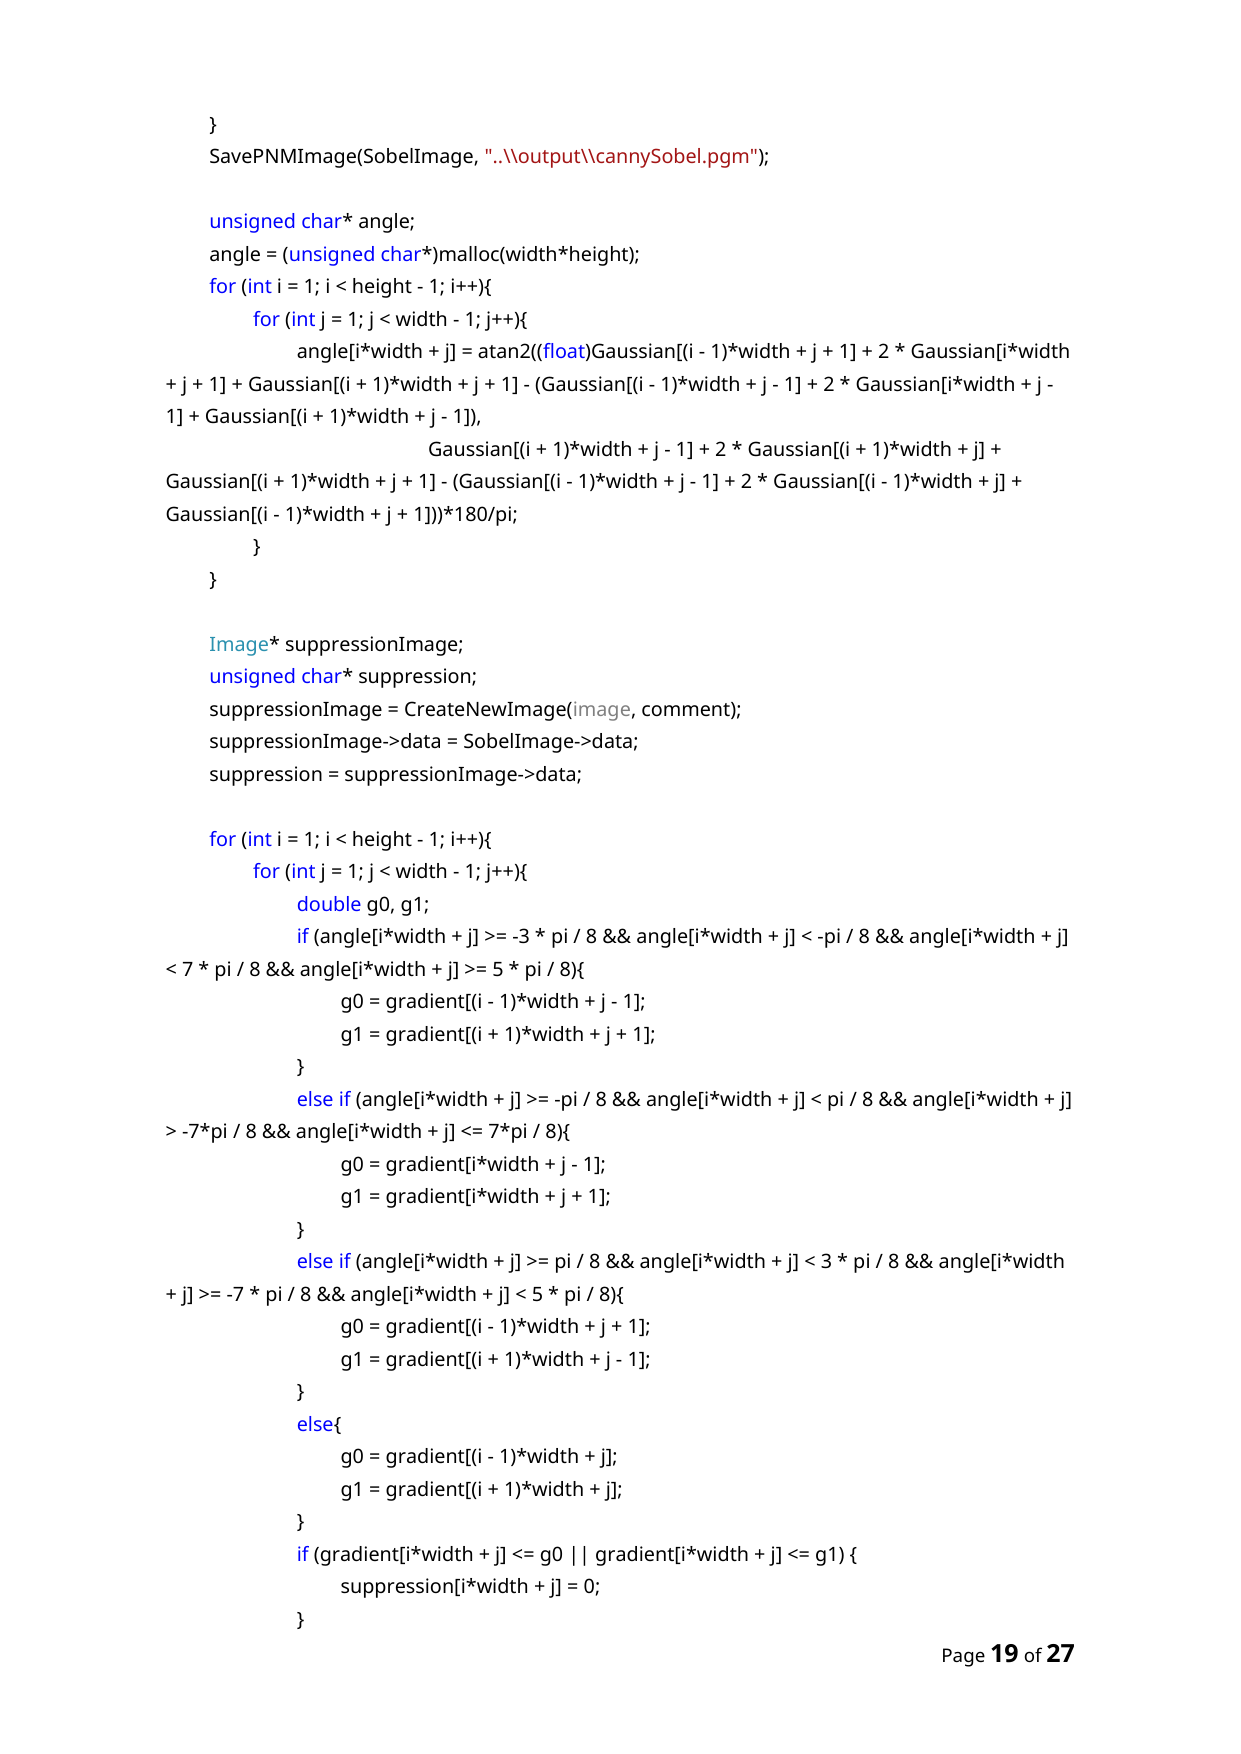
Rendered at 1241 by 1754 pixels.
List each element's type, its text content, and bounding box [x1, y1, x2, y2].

text if (angle[i*width + j] >= -3 * pi / 8 && angle[i*width + j] < -pi / 8 && angle[i*width + j] < 7 * pi / 8 && angle[i*width + j] >= 5 * pi / 8){ [165, 919, 1075, 984]
text Image* suppressionImage; [165, 627, 1075, 659]
text for (int i = 1; i < height - 1; i++){ [165, 822, 1075, 854]
text } [165, 1602, 1075, 1634]
text for (int i = 1; i < height - 1; i++){ [165, 269, 1075, 302]
text angle[i*width + j] = atan2((float)Gaussian[(i - 1)*width + j + 1] + 2 * Gaussian[i*width + j + 1] + Gaussian[(i + 1)*width + j + 1] - (Gaussian[(i - 1)*width + j - 1] + 2 * Gaussian[i*width + j - 1] + Gaussian[(i + 1)*width + j - 1]), [165, 334, 1075, 432]
text for (int j = 1; j < width - 1; j++){ [165, 854, 1075, 887]
text g0 = gradient[(i - 1)*width + j - 1]; [165, 984, 1075, 1017]
text g1 = gradient[(i + 1)*width + j + 1]; [165, 1017, 1075, 1049]
text if (gradient[i*width + j] <= g0 || gradient[i*width + j] <= g1) { [165, 1537, 1075, 1569]
text } [165, 1504, 1075, 1537]
text for (int j = 1; j < width - 1; j++){ [165, 302, 1075, 334]
text angle = (unsigned char*)malloc(width*height); [165, 237, 1075, 269]
text g1 = gradient[i*width + j + 1]; [165, 1179, 1075, 1212]
text suppressionImage->data = SobelImage->data; [165, 724, 1075, 757]
text } [165, 1049, 1075, 1082]
text } [165, 1212, 1075, 1244]
text else{ [165, 1407, 1075, 1439]
text else if (angle[i*width + j] >= pi / 8 && angle[i*width + j] < 3 * pi / 8 && angle[i*width + j] >= -7 * pi / 8 && angle[i*width + j] < 5 * pi / 8){ [165, 1244, 1075, 1309]
text } [165, 107, 1075, 139]
text SavePNMImage(SobelImage, "..\\output\\cannySobel.pgm"); [165, 139, 1075, 172]
text g1 = gradient[(i + 1)*width + j]; [165, 1472, 1075, 1504]
text g0 = gradient[(i - 1)*width + j + 1]; [165, 1309, 1075, 1342]
text g1 = gradient[(i + 1)*width + j - 1]; [165, 1342, 1075, 1374]
text suppression = suppressionImage->data; [165, 757, 1075, 789]
text else if (angle[i*width + j] >= -pi / 8 && angle[i*width + j] < pi / 8 && angle[i*width + j] > -7*pi / 8 && angle[i*width + j] <= 7*pi / 8){ [165, 1082, 1075, 1147]
text unsigned char* angle; [165, 204, 1075, 237]
text g0 = gradient[i*width + j - 1]; [165, 1147, 1075, 1179]
text double g0, g1; [165, 887, 1075, 919]
text suppression[i*width + j] = 0; [165, 1569, 1075, 1602]
text } [165, 1374, 1075, 1407]
text } [165, 529, 1075, 562]
text unsigned char* suppression; [165, 659, 1075, 692]
text suppressionImage = CreateNewImage(image, comment); [165, 692, 1075, 724]
text Gaussian[(i + 1)*width + j - 1] + 2 * Gaussian[(i + 1)*width + j] + Gaussian[(i + 1)*width + j + 1] - (Gaussian[(i - 1)*width + j - 1] + 2 * Gaussian[(i - 1)*width + j] + Gaussian[(i - 1)*width + j + 1]))*180/pi; [165, 432, 1075, 529]
text g0 = gradient[(i - 1)*width + j]; [165, 1439, 1075, 1472]
text } [165, 562, 1075, 594]
